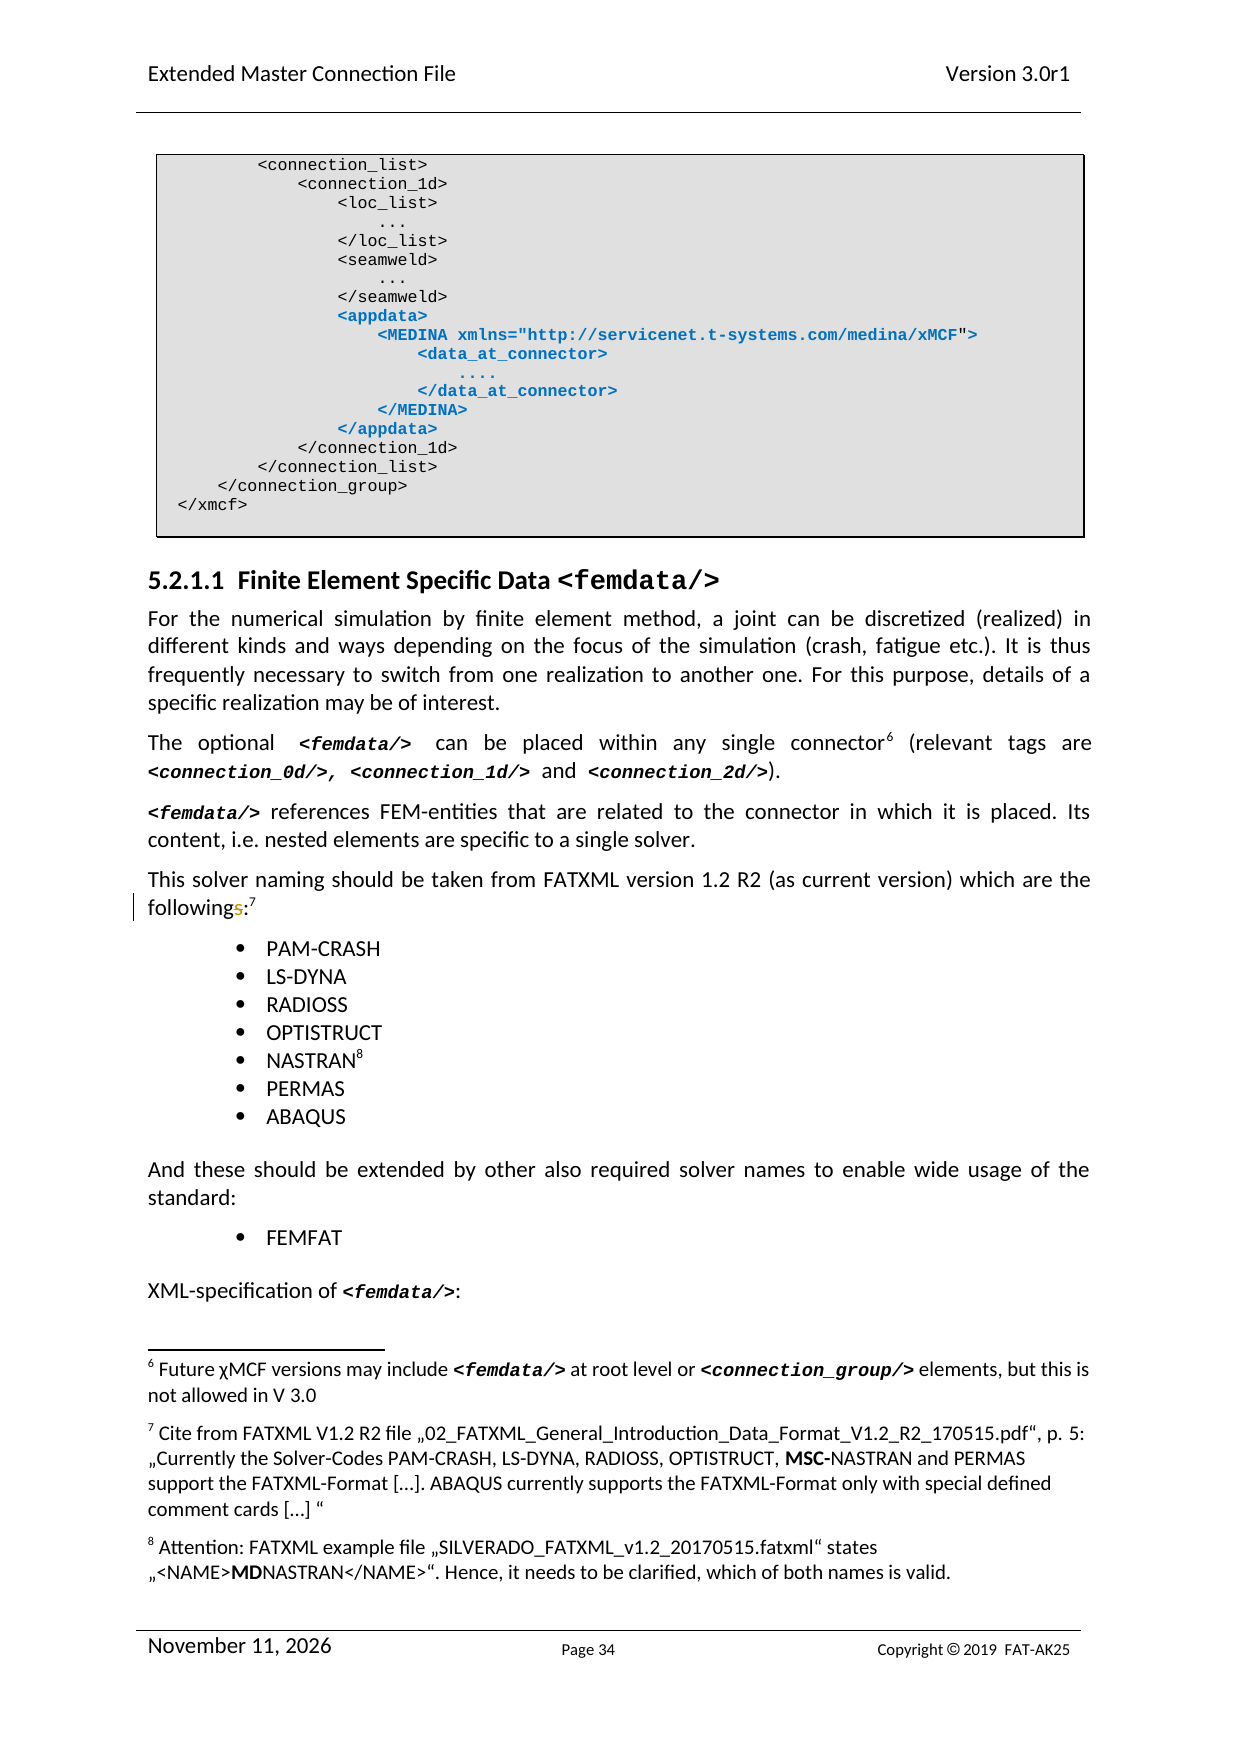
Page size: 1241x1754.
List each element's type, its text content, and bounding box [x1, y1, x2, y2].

list ABAQUS [236, 1102, 1092, 1130]
subtitle Finite Element Specific Data <femdata/> [148, 563, 1092, 597]
text <loc_list> [157, 191, 1083, 210]
list PERMAS [236, 1074, 1092, 1102]
text </connection_1d> [157, 436, 1083, 455]
text ... [157, 210, 1083, 229]
text </loc_list> [157, 229, 1083, 248]
text </seamweld> [157, 286, 1083, 304]
text .... [157, 361, 1083, 380]
list NASTRAN [236, 1046, 1092, 1074]
text And these should be extended by other also required solver names to enable wide usage of the standard: [148, 1155, 1092, 1211]
list FEMFAT [236, 1223, 1092, 1252]
text </connection_list> [157, 455, 1083, 474]
text ... [157, 267, 1083, 286]
text <MEDINA xmlns="http://servicenet.t-systems.com/medina/xMCF"> [157, 323, 1083, 342]
text </xmcf> [157, 493, 1083, 512]
list RADIOSS [236, 990, 1092, 1018]
text <connection_1d> [157, 172, 1083, 191]
text XML-specification of <femdata/>: [148, 1277, 1092, 1304]
text </connection_group> [157, 474, 1083, 493]
text <seamweld> [157, 248, 1083, 267]
list OPTISTRUCT [236, 1018, 1092, 1046]
list LS-DYNA [236, 962, 1092, 990]
text <femdata/> references FEM-entities that are related to the connector in which it is placed. Its content, i.e. nested elements are specific to a single solver. [148, 797, 1092, 853]
text This solver naming should be taken from FATXML version 1.2 R2 (as current version) which are the following: [148, 865, 1092, 921]
text </appdata> [157, 418, 1083, 436]
text </MEDINA> [157, 399, 1083, 418]
list PAM-CRASH [236, 934, 1092, 962]
text For the numerical simulation by finite element method, a joint can be discretized (realized) in different kinds and ways depending on the focus of the simulation (crash, fatigue etc.). It is thus frequently necessary to switch from one realization to another one. For this purpose, details of a specific realization may be of interest. [148, 604, 1092, 716]
text <data_at_connector> [157, 342, 1083, 361]
text <connection_list> [157, 155, 1083, 172]
text The optional <femdata/> can be placed within any single connector (relevant tags are <connection_0d/>, <connection_1d/> and <connection_2d/>). [148, 728, 1092, 784]
text <appdata> [157, 304, 1083, 323]
text </data_at_connector> [157, 380, 1083, 399]
